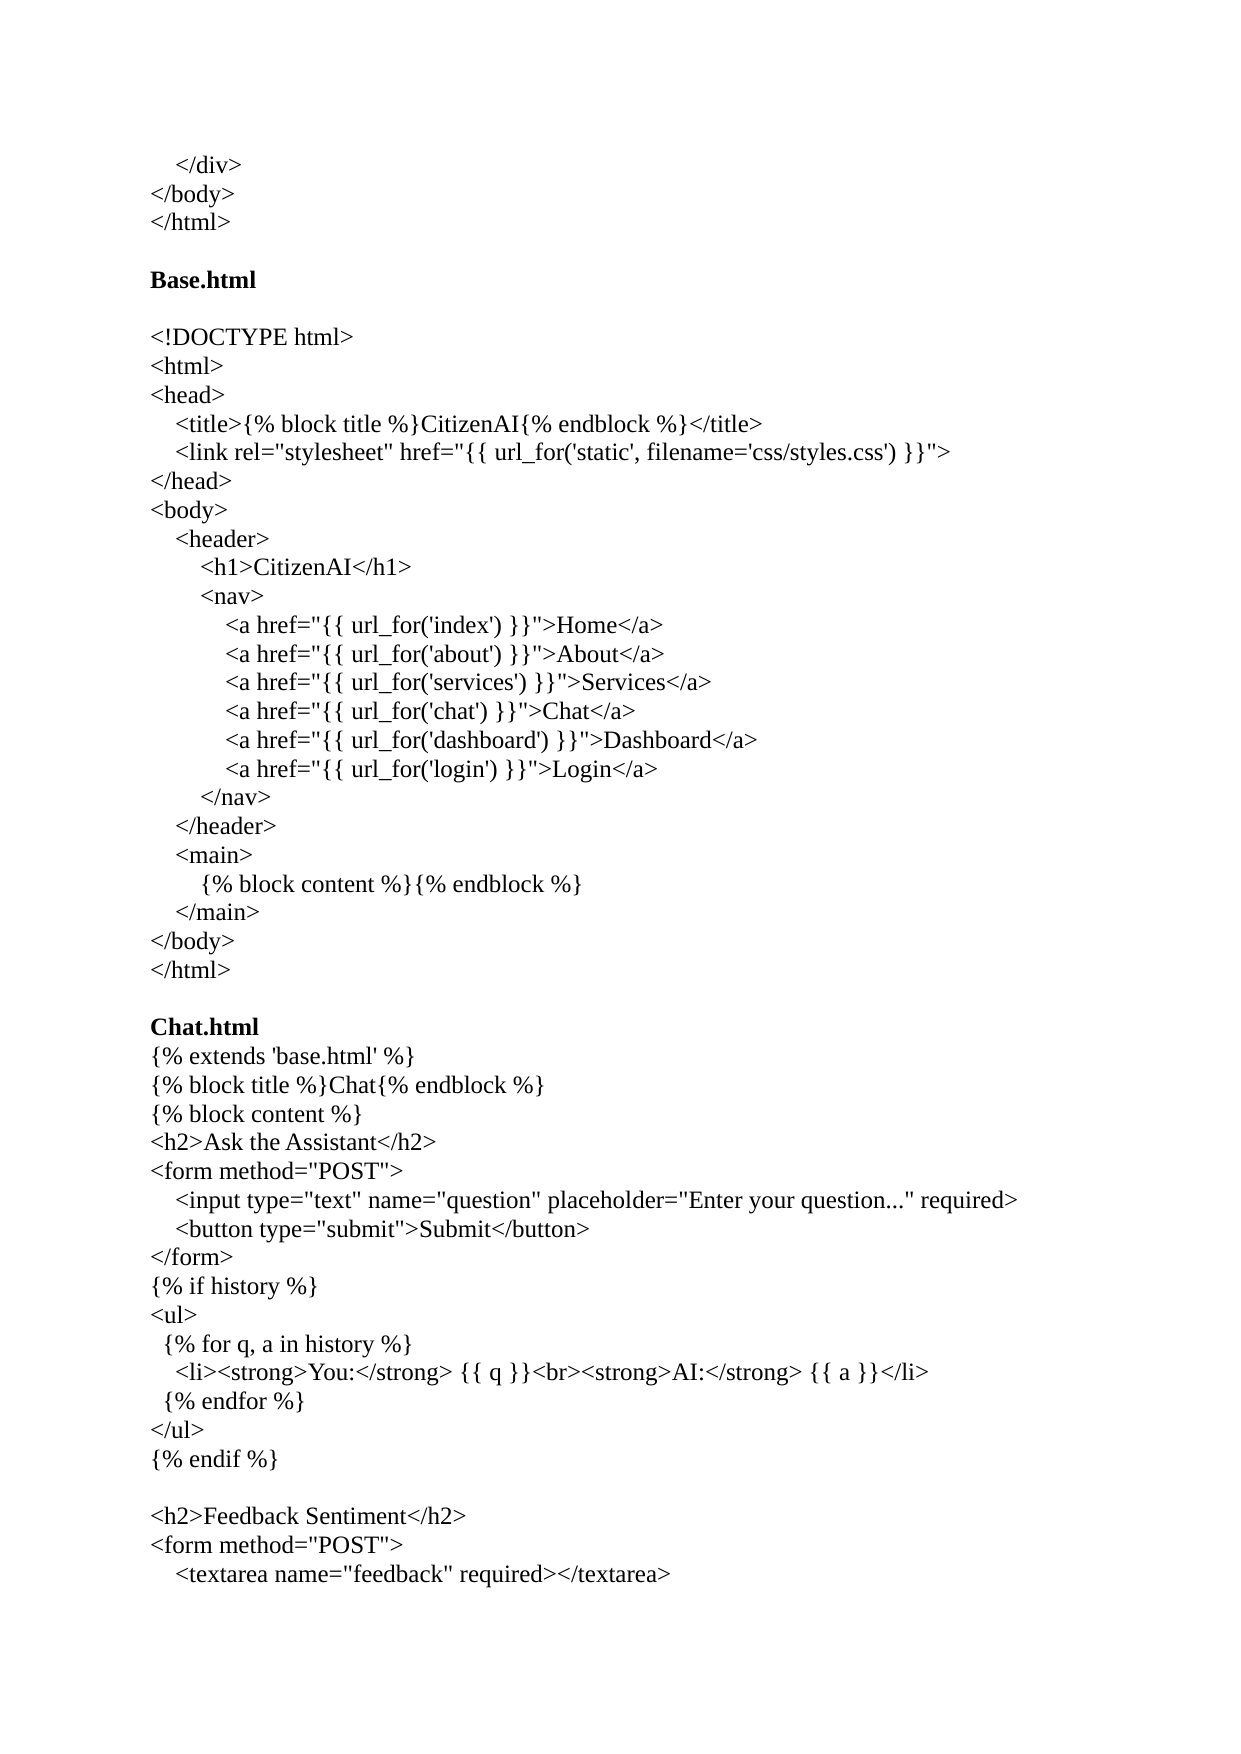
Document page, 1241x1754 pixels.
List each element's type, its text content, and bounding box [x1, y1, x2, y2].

text </html> [150, 207, 1090, 236]
text </html> [150, 955, 1090, 984]
text {% for q, a in history %} [150, 1329, 1090, 1357]
text {% endif %} [150, 1444, 1090, 1472]
text <body> [150, 495, 1090, 524]
text <html> [150, 351, 1090, 380]
text <a href="{{ url_for('chat') }}">Chat</a> [150, 696, 1090, 725]
text Base.html [150, 265, 1090, 294]
text {% block content %}{% endblock %} [150, 869, 1090, 897]
text <a href="{{ url_for('login') }}">Login</a> [150, 754, 1090, 782]
text <h2>Feedback Sentiment</h2> [150, 1501, 1090, 1530]
text </main> [150, 897, 1090, 926]
text <!DOCTYPE html> [150, 322, 1090, 351]
text <input type="text" name="question" placeholder="Enter your question..." required> [150, 1185, 1090, 1214]
text {% if history %} [150, 1271, 1090, 1300]
text <li><strong>You:</strong> {{ q }}<br><strong>AI:</strong> {{ a }}</li> [150, 1357, 1090, 1386]
text <header> [150, 524, 1090, 552]
text {% extends 'base.html' %} [150, 1041, 1090, 1070]
text {% block content %} [150, 1099, 1090, 1127]
text <form method="POST"> [150, 1530, 1090, 1559]
text </form> [150, 1242, 1090, 1271]
text </nav> [150, 782, 1090, 811]
text <a href="{{ url_for('dashboard') }}">Dashboard</a> [150, 725, 1090, 754]
text <textarea name="feedback" required></textarea> [150, 1559, 1090, 1587]
text </head> [150, 466, 1090, 495]
text </body> [150, 179, 1090, 207]
text <main> [150, 840, 1090, 869]
text </body> [150, 926, 1090, 955]
text {% block title %}Chat{% endblock %} [150, 1070, 1090, 1099]
text <ul> [150, 1300, 1090, 1329]
text <h2>Ask the Assistant</h2> [150, 1127, 1090, 1156]
text {% endfor %} [150, 1386, 1090, 1415]
text <button type="submit">Submit</button> [150, 1214, 1090, 1242]
text <form method="POST"> [150, 1156, 1090, 1185]
text Chat.html [150, 1012, 1090, 1041]
text <a href="{{ url_for('index') }}">Home</a> [150, 610, 1090, 639]
text <head> [150, 380, 1090, 409]
text </div> [150, 150, 1090, 179]
text <h1>CitizenAI</h1> [150, 552, 1090, 581]
text <a href="{{ url_for('services') }}">Services</a> [150, 667, 1090, 696]
text </header> [150, 811, 1090, 840]
text </ul> [150, 1415, 1090, 1444]
text <link rel="stylesheet" href="{{ url_for('static', filename='css/styles.css') }}"> [150, 437, 1090, 466]
text <a href="{{ url_for('about') }}">About</a> [150, 639, 1090, 667]
text <nav> [150, 581, 1090, 610]
text <title>{% block title %}CitizenAI{% endblock %}</title> [150, 409, 1090, 437]
